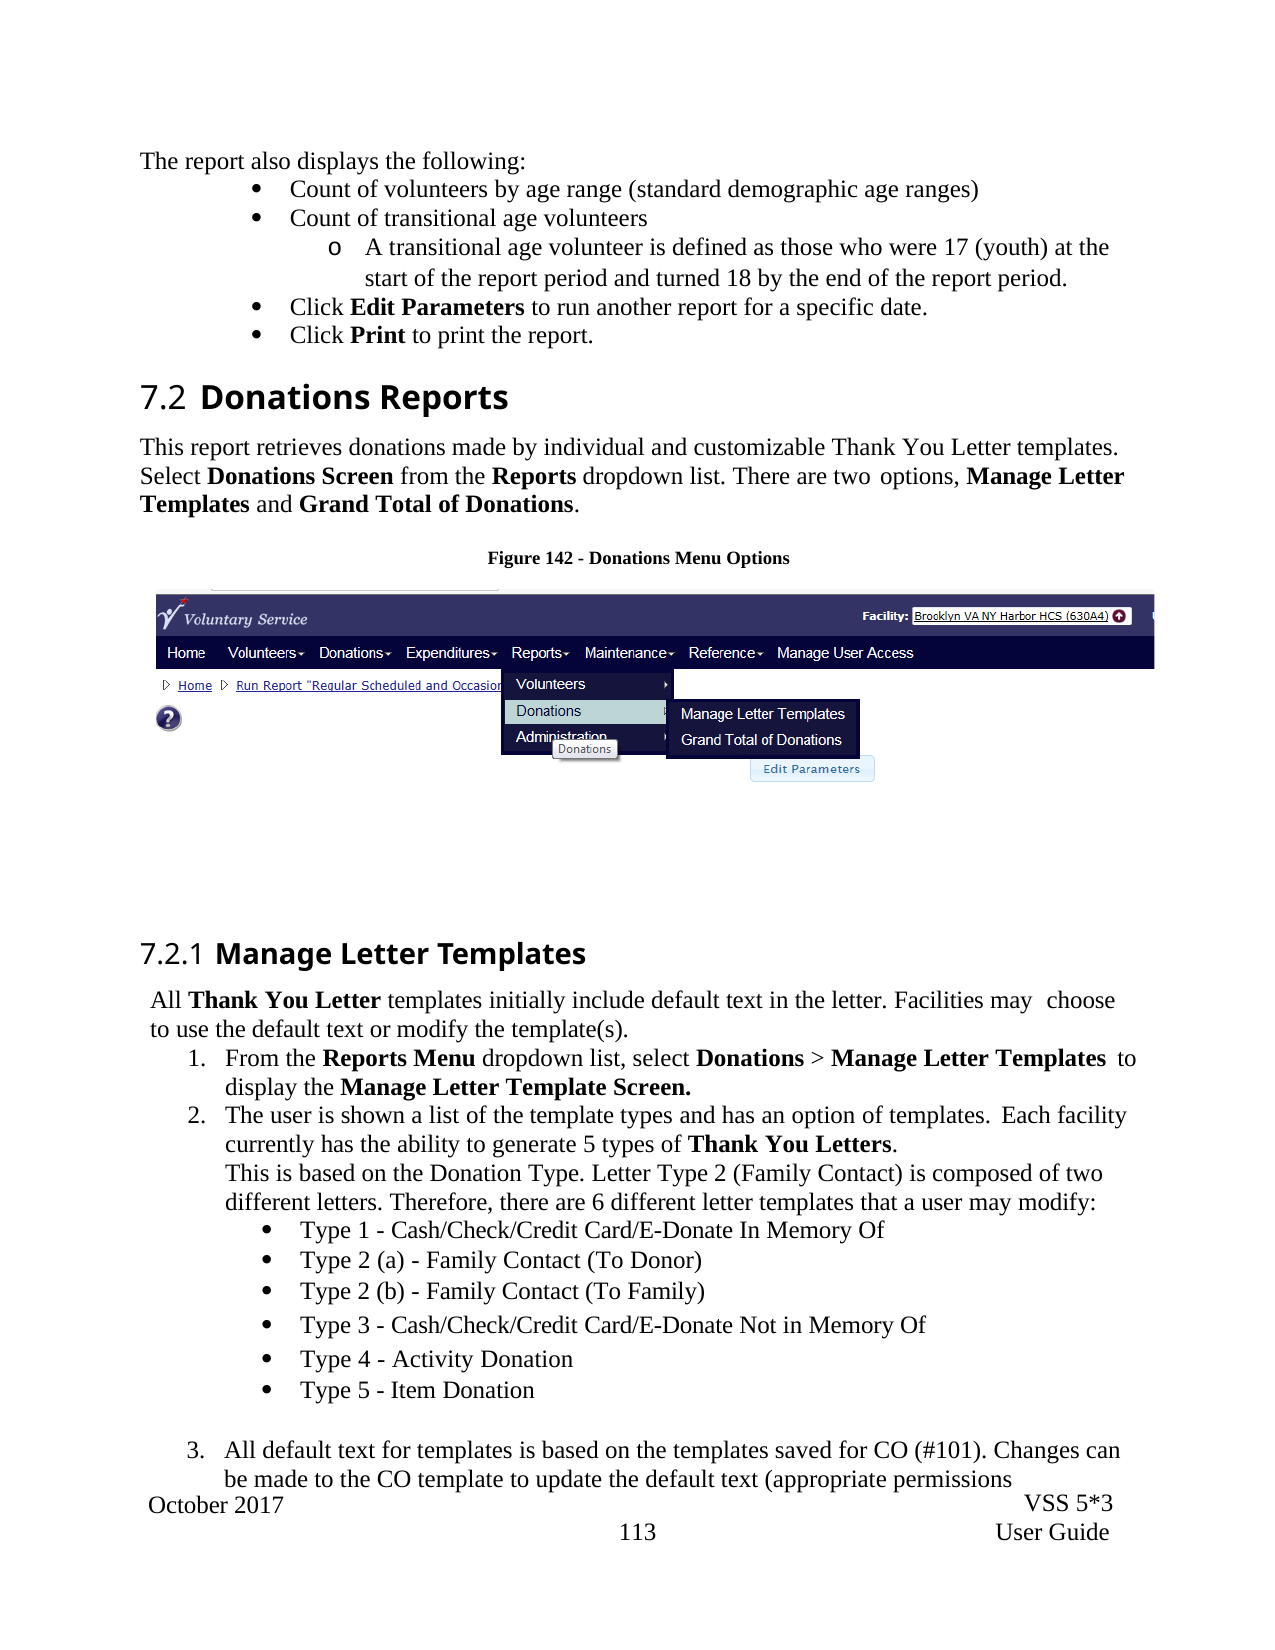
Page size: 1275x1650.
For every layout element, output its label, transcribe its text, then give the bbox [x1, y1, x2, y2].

text This report retrieves donations made by individual and customizable Thank You Letter templates. Select Donations Screen from the Reports dropdown list. There are two options, Manage Letter Templates and Grand Total of Donations. [139, 432, 1137, 518]
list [186, 1435, 1137, 1492]
text Figure 142 - Donations Menu Options [139, 547, 1137, 569]
list Type 5 - Item Donation [262, 1374, 1137, 1404]
list A transitional age volunteer is defined as those who were 17 (youth) at the start of the report period and turned 18 by the end of the report period. [327, 232, 1137, 292]
list Type 3 - Cash/Check/Credit Card/E-Donate Not in Memory Of [262, 1309, 1137, 1339]
list From the Reports Menu dropdown list, select Donations > Manage Letter Templates to display the Manage Letter Template Screen. [187, 1043, 1137, 1100]
list Count of transitional age volunteers [252, 203, 1137, 232]
text All Thank You Letter templates initially include default text in the letter. Facilities may choose to use the default text or modify the template(s). [150, 985, 1120, 1043]
list Click Edit Parameters to run another report for a specific date. [252, 292, 1137, 320]
list The report also displays the following: [139, 146, 1137, 174]
list Count of volunteers by age range (standard demographic age ranges) [252, 174, 1137, 203]
list Type 4 - Activity Donation [262, 1343, 1137, 1374]
subtitle Donations Reports [139, 374, 1137, 419]
picture [156, 589, 1155, 909]
subtitle Manage Letter Templates [139, 933, 1137, 973]
list The user is shown a list of the template types and has an option of templates. Each facility currently has the ability to generate 5 types of Thank You Letters. [187, 1100, 1137, 1158]
list Type 2 (a) - Family Contact (To Donor) [262, 1244, 1137, 1275]
list Type 1 - Cash/Check/Credit Card/E-Donate In Memory Of [262, 1215, 1137, 1244]
text This is based on the Donation Type. Letter Type 2 (Family Contact) is composed of two different letters. Therefore, there are 6 different letter templates that a user may modify: [225, 1158, 1120, 1215]
list Type 2 (b) - Family Contact (To Family) [262, 1275, 1137, 1305]
list Click Print to print the report. [252, 320, 1137, 349]
